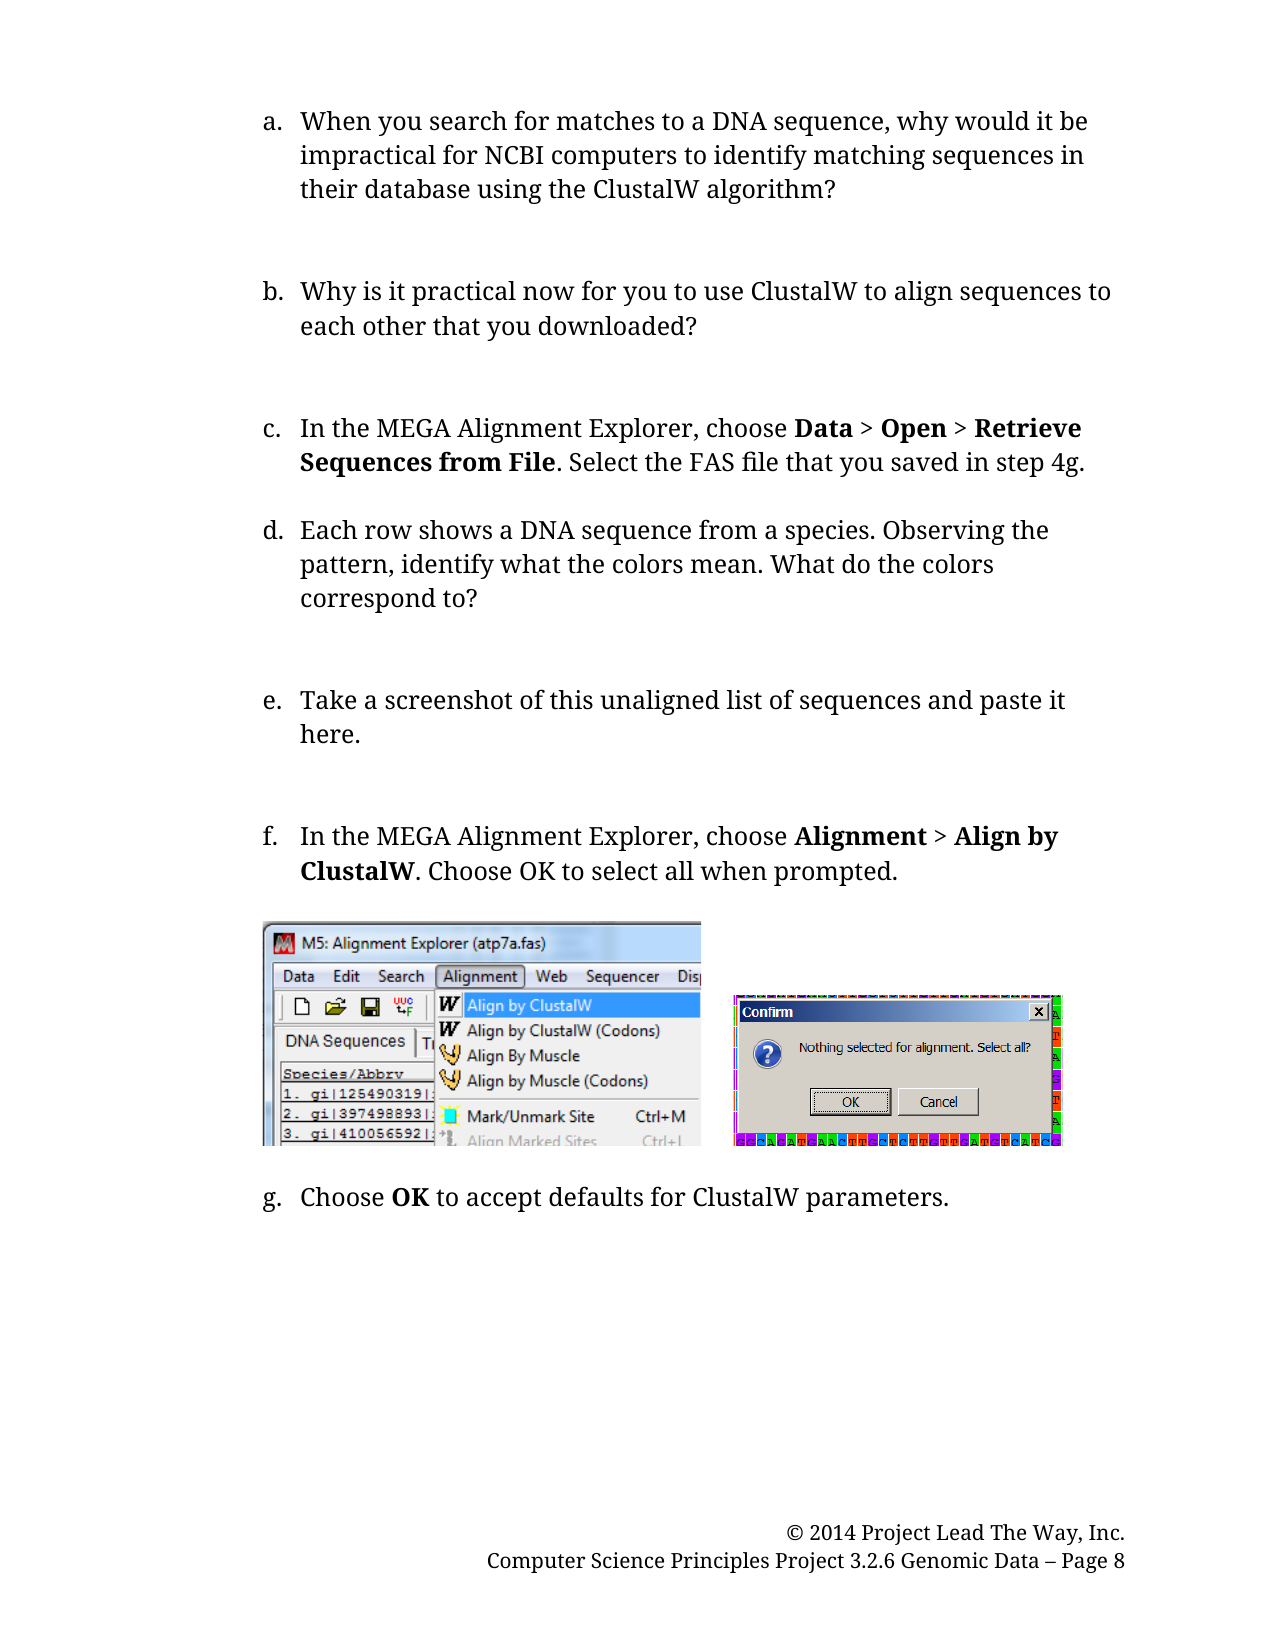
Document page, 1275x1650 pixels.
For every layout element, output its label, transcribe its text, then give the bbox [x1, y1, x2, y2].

list When you search for matches to a DNA sequence, why would it be impractical for NCBI computers to identify matching sequences in their database using the ClustalW algorithm? [262, 104, 1125, 206]
list Take a screenshot of this unaligned list of sequences and paste it here. [262, 683, 1125, 751]
list In the MEGA Alignment Explorer, choose Alignment > Align by ClustalW. Choose OK to select all when prompted. [262, 819, 1125, 887]
picture [733, 995, 1063, 1146]
list Each row shows a DNA sequence from a species. Observing the pattern, identify what the colors mean. What do the colors correspond to? [262, 512, 1125, 615]
list In the MEGA Alignment Explorer, choose Data > Open > Retrieve Sequences from File. Select the FAS file that you saved in step 4g. [262, 410, 1125, 478]
list Choose OK to accept defaults for ClustalW parameters. [262, 1179, 1125, 1213]
picture [262, 921, 702, 1146]
list Why is it practical now for you to use ClustalW to align sequences to each other that you downloaded? [262, 274, 1125, 342]
